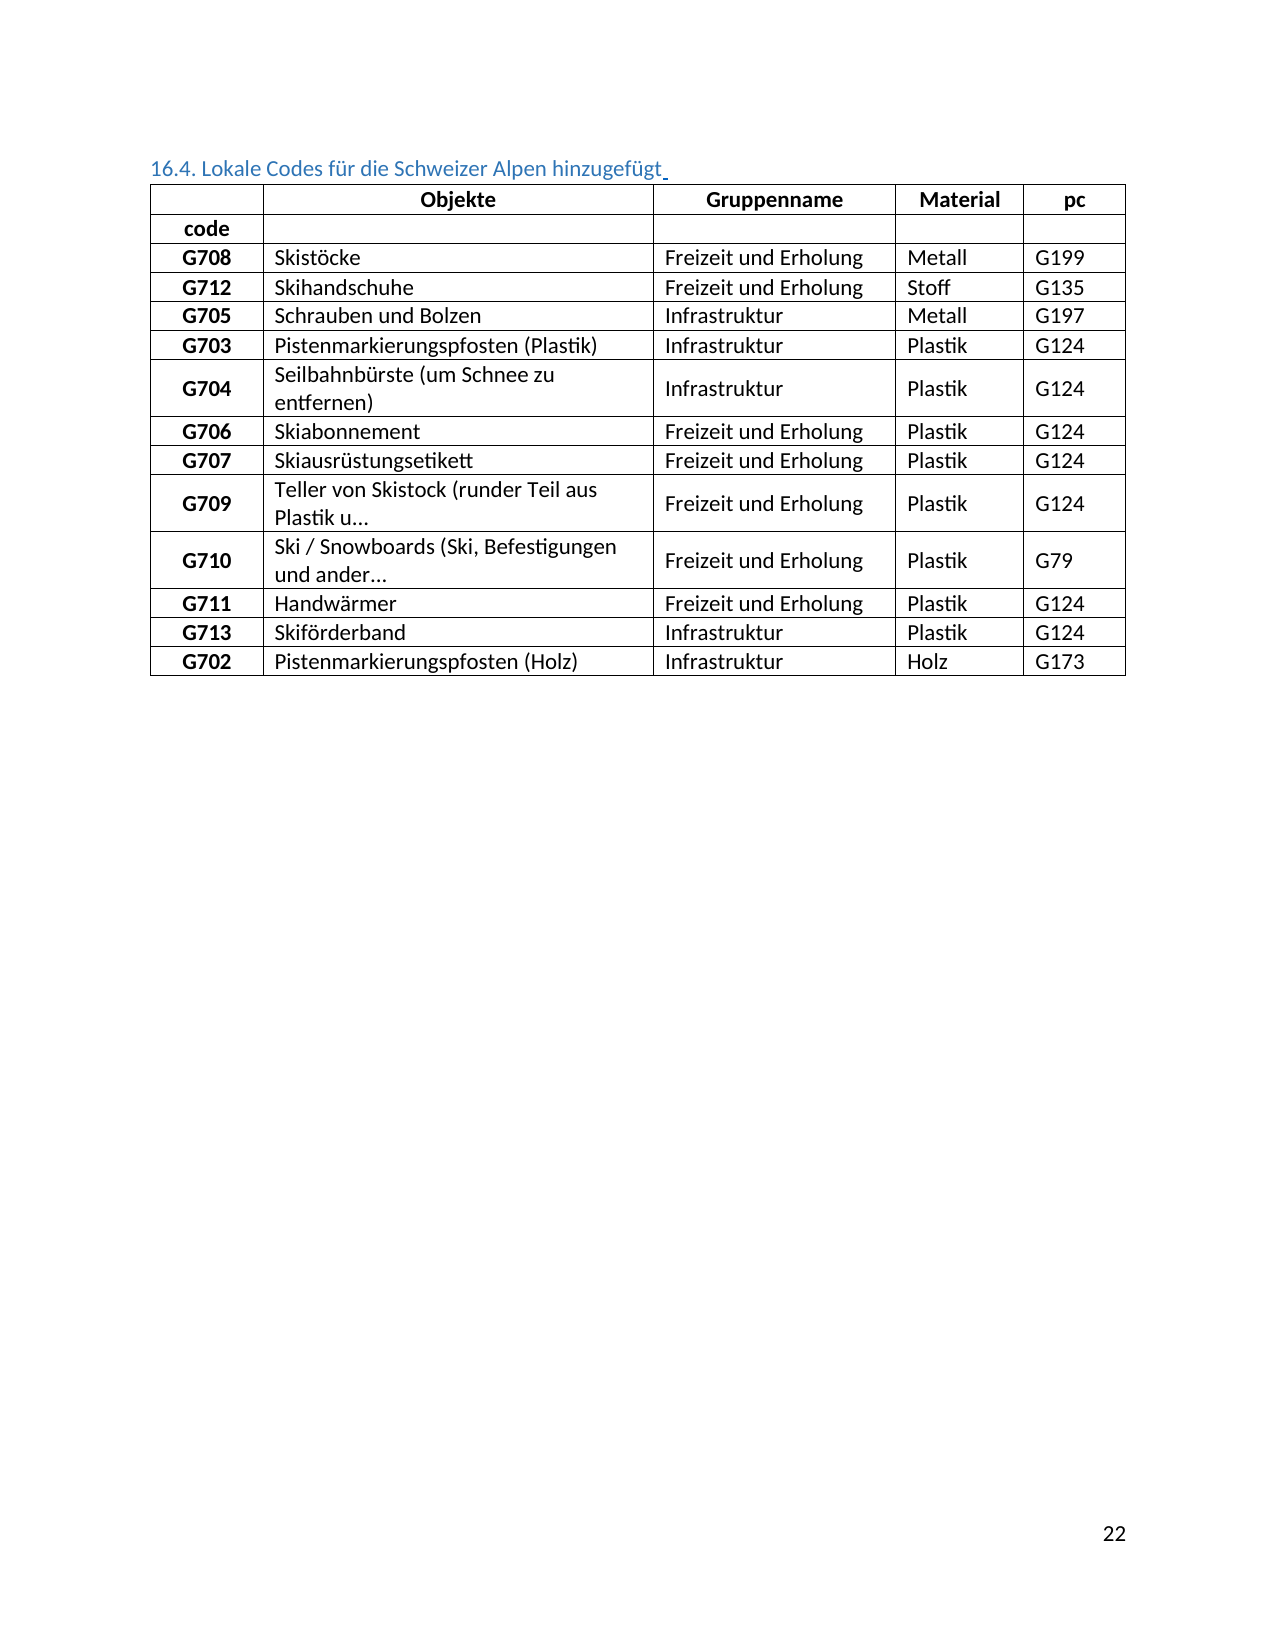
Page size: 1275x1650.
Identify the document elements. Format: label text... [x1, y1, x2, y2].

table_cell Skiabonnement [264, 417, 653, 445]
table_cell [654, 215, 895, 242]
table_cell Infrastruktur [654, 647, 895, 675]
table_cell Freizeit und Erholung [654, 589, 895, 617]
table_cell G124 [1024, 589, 1125, 617]
table_cell G706 [151, 417, 263, 445]
table_cell G173 [1024, 647, 1125, 675]
table_cell G199 [1024, 244, 1125, 272]
table_cell Plastik [896, 331, 1023, 359]
table_cell G711 [151, 589, 263, 617]
table_cell Stoff [896, 273, 1023, 301]
table_cell Pistenmarkierungspfosten (Holz) [264, 647, 653, 675]
table_cell Holz [896, 647, 1023, 675]
table_cell Freizeit und Erholung [654, 244, 895, 272]
table_cell Plastik [896, 532, 1023, 588]
table_cell Plastik [896, 618, 1023, 646]
table_cell G712 [151, 273, 263, 301]
table_cell G197 [1024, 302, 1125, 330]
table_cell Freizeit und Erholung [654, 273, 895, 301]
table_header Material [896, 185, 1023, 213]
table_cell Infrastruktur [654, 618, 895, 646]
table_cell Infrastruktur [654, 302, 895, 330]
table_cell G703 [151, 331, 263, 359]
table_cell Teller von Skistock (runder Teil aus Plastik u... [264, 475, 653, 531]
table_cell Skistöcke [264, 244, 653, 272]
table_cell G79 [1024, 532, 1125, 588]
table_cell G704 [151, 360, 263, 416]
table_header Objekte [264, 185, 653, 213]
table_cell Pistenmarkierungspfosten (Plastik) [264, 331, 653, 359]
table_cell Skiausrüstungsetikett [264, 446, 653, 474]
table_cell Plastik [896, 417, 1023, 445]
table_cell Freizeit und Erholung [654, 417, 895, 445]
subtitle 16.4. Lokale Codes für die Schweizer Alpen hinzugefügt [150, 154, 1125, 182]
table_cell Infrastruktur [654, 331, 895, 359]
table_cell Plastik [896, 475, 1023, 531]
table_cell Skihandschuhe [264, 273, 653, 301]
table_cell Schrauben und Bolzen [264, 302, 653, 330]
table_cell G708 [151, 244, 263, 272]
table_cell G705 [151, 302, 263, 330]
table_cell G124 [1024, 360, 1125, 416]
table_cell G709 [151, 475, 263, 531]
table_header [151, 185, 263, 213]
table_header pc [1024, 185, 1125, 213]
table_cell Freizeit und Erholung [654, 446, 895, 474]
table_cell G135 [1024, 273, 1125, 301]
table_cell [264, 215, 653, 242]
table_cell G707 [151, 446, 263, 474]
table_cell G713 [151, 618, 263, 646]
table_cell Metall [896, 244, 1023, 272]
table_cell G124 [1024, 331, 1125, 359]
table_cell Freizeit und Erholung [654, 532, 895, 588]
table_cell Ski / Snowboards (Ski, Befestigungen und ander... [264, 532, 653, 588]
table_cell G124 [1024, 475, 1125, 531]
table_cell Skiförderband [264, 618, 653, 646]
table_cell Handwärmer [264, 589, 653, 617]
table_cell G124 [1024, 618, 1125, 646]
table_header Gruppenname [654, 185, 895, 213]
table_cell [896, 215, 1023, 242]
table_cell Freizeit und Erholung [654, 475, 895, 531]
table_cell Plastik [896, 589, 1023, 617]
table_cell G702 [151, 647, 263, 675]
table_cell Infrastruktur [654, 360, 895, 416]
table_cell [1024, 215, 1125, 242]
table_cell G124 [1024, 417, 1125, 445]
table_cell code [151, 215, 263, 242]
table_cell Seilbahnbürste (um Schnee zu entfernen) [264, 360, 653, 416]
table_cell G124 [1024, 446, 1125, 474]
table_cell Metall [896, 302, 1023, 330]
table_cell G710 [151, 532, 263, 588]
table_cell Plastik [896, 446, 1023, 474]
table_cell Plastik [896, 360, 1023, 416]
